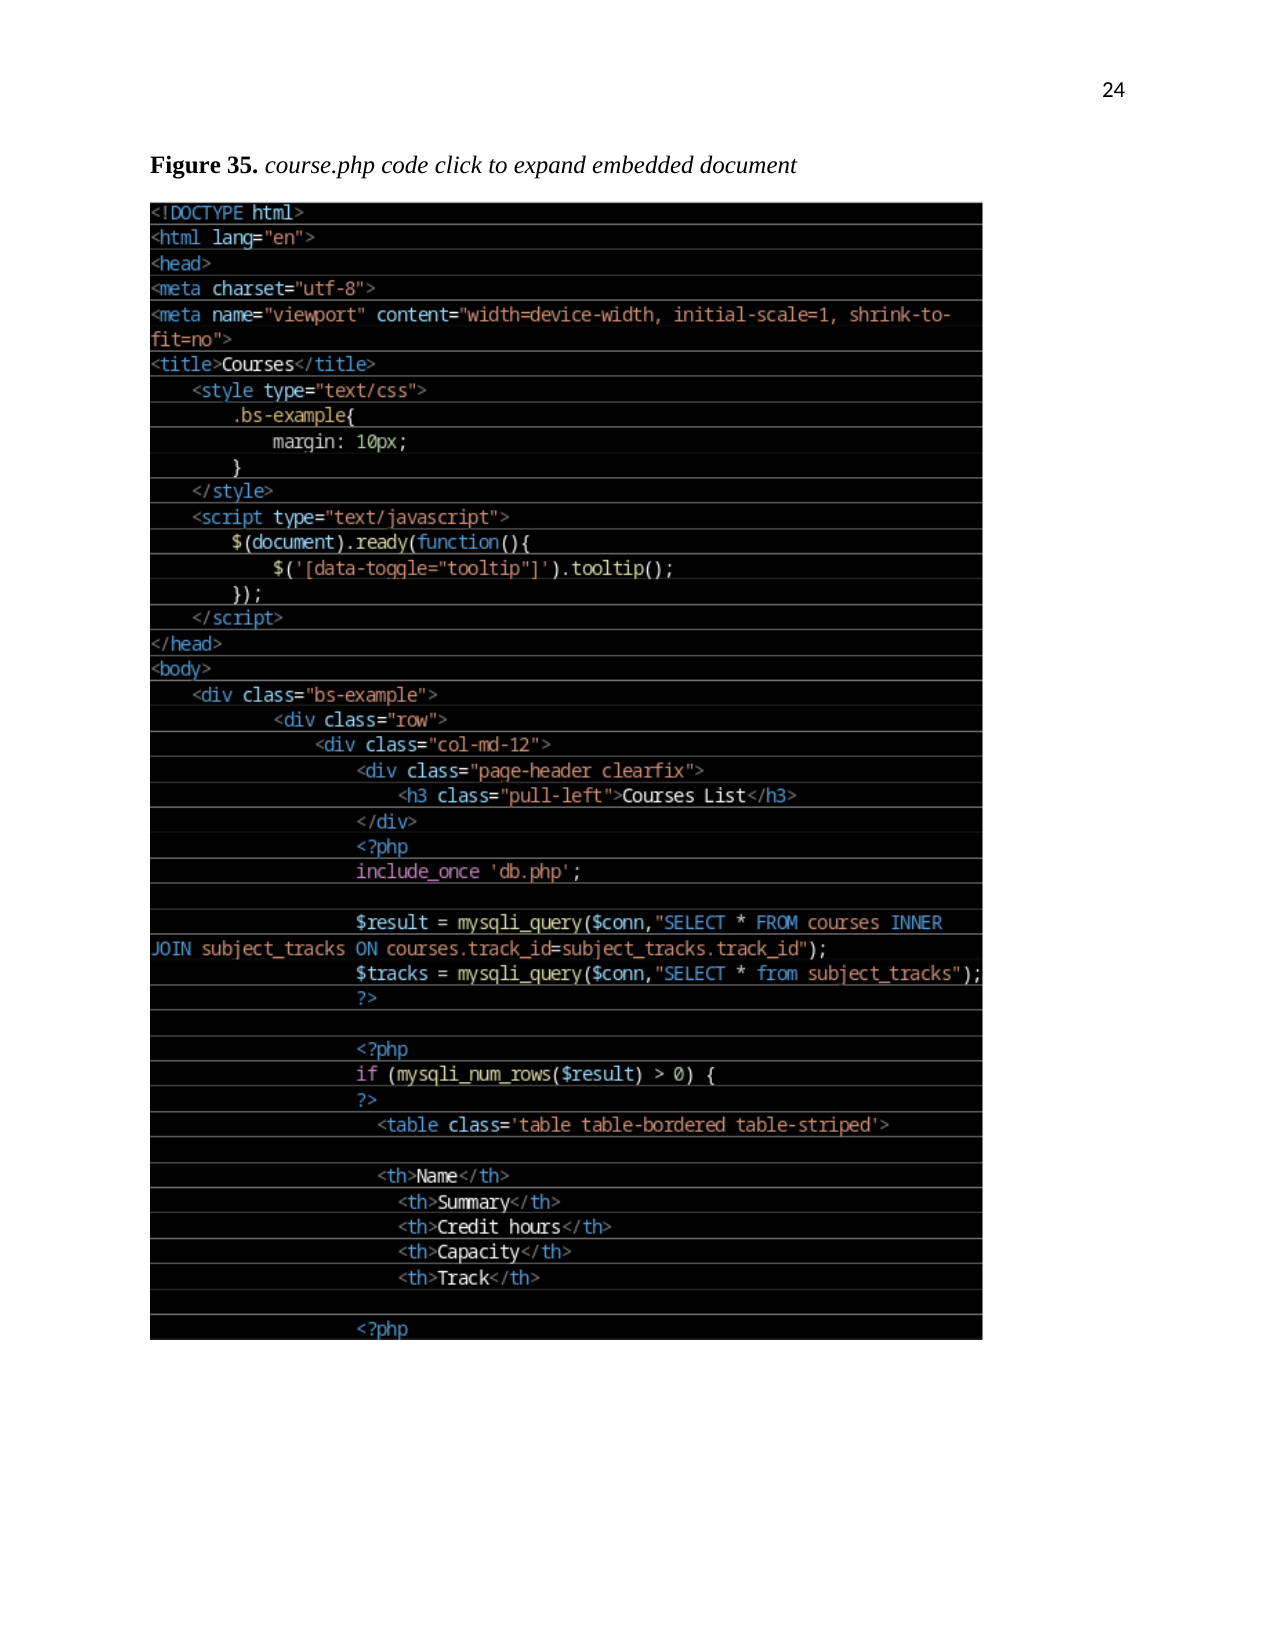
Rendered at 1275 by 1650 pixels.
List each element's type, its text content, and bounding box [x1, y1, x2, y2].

text Figure 35. course.php code click to expand embedded document [150, 150, 1125, 179]
